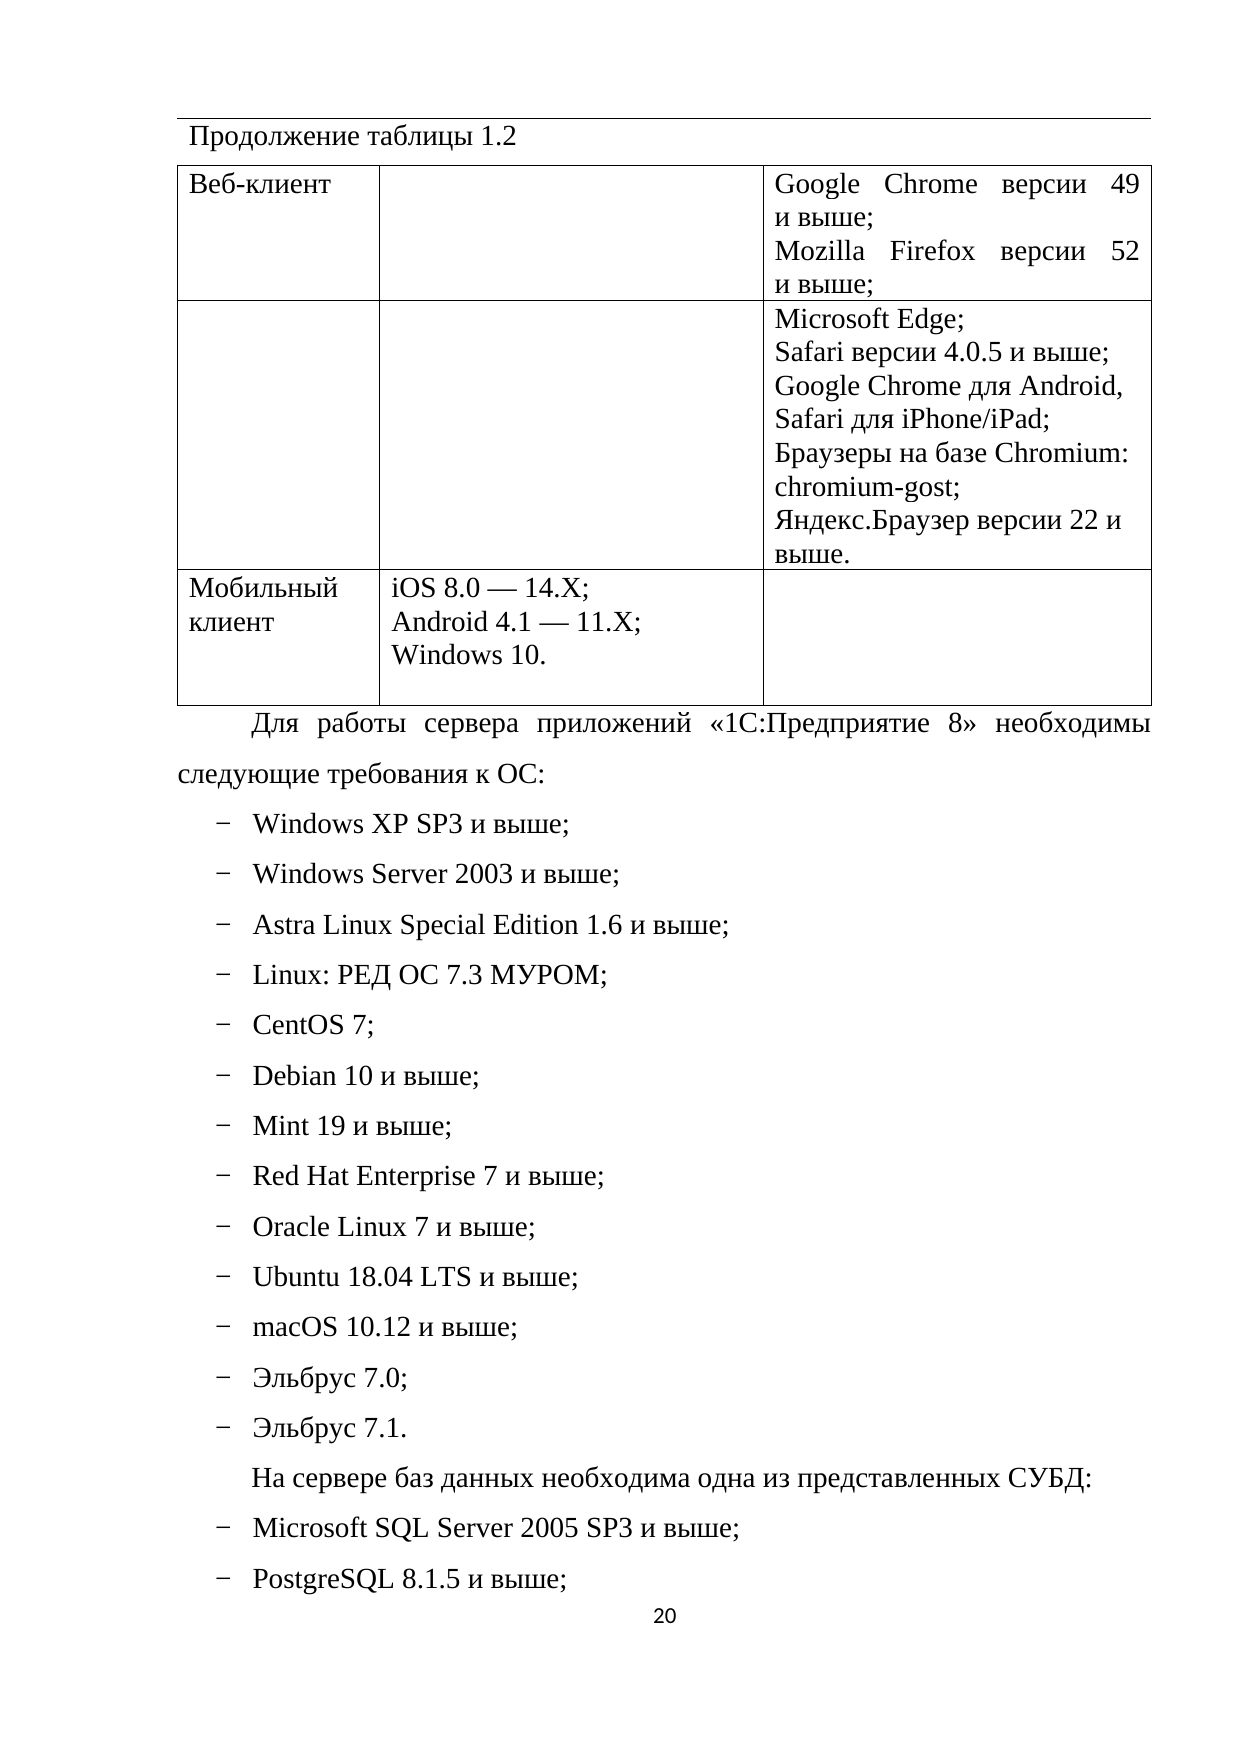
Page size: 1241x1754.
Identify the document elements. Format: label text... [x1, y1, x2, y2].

list Эльбрус 7.0; [215, 1360, 1152, 1393]
table_cell [380, 166, 763, 300]
list Debian 10 и выше; [215, 1058, 1152, 1091]
list Microsoft SQL Server 2005 SP3 и выше; [215, 1511, 1152, 1544]
table_cell [380, 301, 763, 569]
list Astra Linux Special Edition 1.6 и выше; [215, 907, 1152, 940]
table_cell [178, 301, 379, 569]
list Ubuntu 18.04 LTS и выше; [215, 1259, 1152, 1293]
table_cell Веб-клиент [178, 166, 379, 300]
list Эльбрус 7.1. [215, 1410, 1152, 1443]
table_cell Microsoft Edge; Safari версии 4.0.5 и выше; Google Chrome для Android, Safari для iPhone/iPad; Браузеры на базе Chromium: chromium-gost; Яндекс.Браузер версии 22 и выше. [764, 301, 1151, 569]
list Red Hat Enterprise 7 и выше; [215, 1158, 1152, 1192]
list CentOS 7; [215, 1007, 1152, 1041]
list macOS 10.12 и выше; [215, 1309, 1152, 1343]
table_cell Мобильный клиент [178, 570, 379, 704]
table_cell Google Chrome версии 49 и выше; Mozilla Firefox версии 52 и выше; [874, 166, 1151, 300]
table_cell Продолжение таблицы 1.2 [177, 119, 1151, 165]
text На сервере баз данных необходима одна из представленных СУБД: [177, 1460, 1152, 1494]
table_cell iOS 8.0 — 14.X; Android 4.1 — 11.X; Windows 10. [380, 570, 763, 704]
list Oracle Linux 7 и выше; [215, 1209, 1152, 1242]
list Windows XP SP3 и выше; [215, 806, 1152, 840]
list Linux: РЕД ОС 7.3 МУРОМ; [215, 957, 1152, 991]
text Для работы сервера приложений «1С:Предприятие 8» необходимы следующие требования к ОС: [177, 706, 1152, 789]
list Mint 19 и выше; [215, 1108, 1152, 1142]
list PostgreSQL 8.1.5 и выше; [215, 1561, 1152, 1594]
list Windows Server 2003 и выше; [215, 857, 1152, 890]
table_cell [764, 570, 1151, 704]
